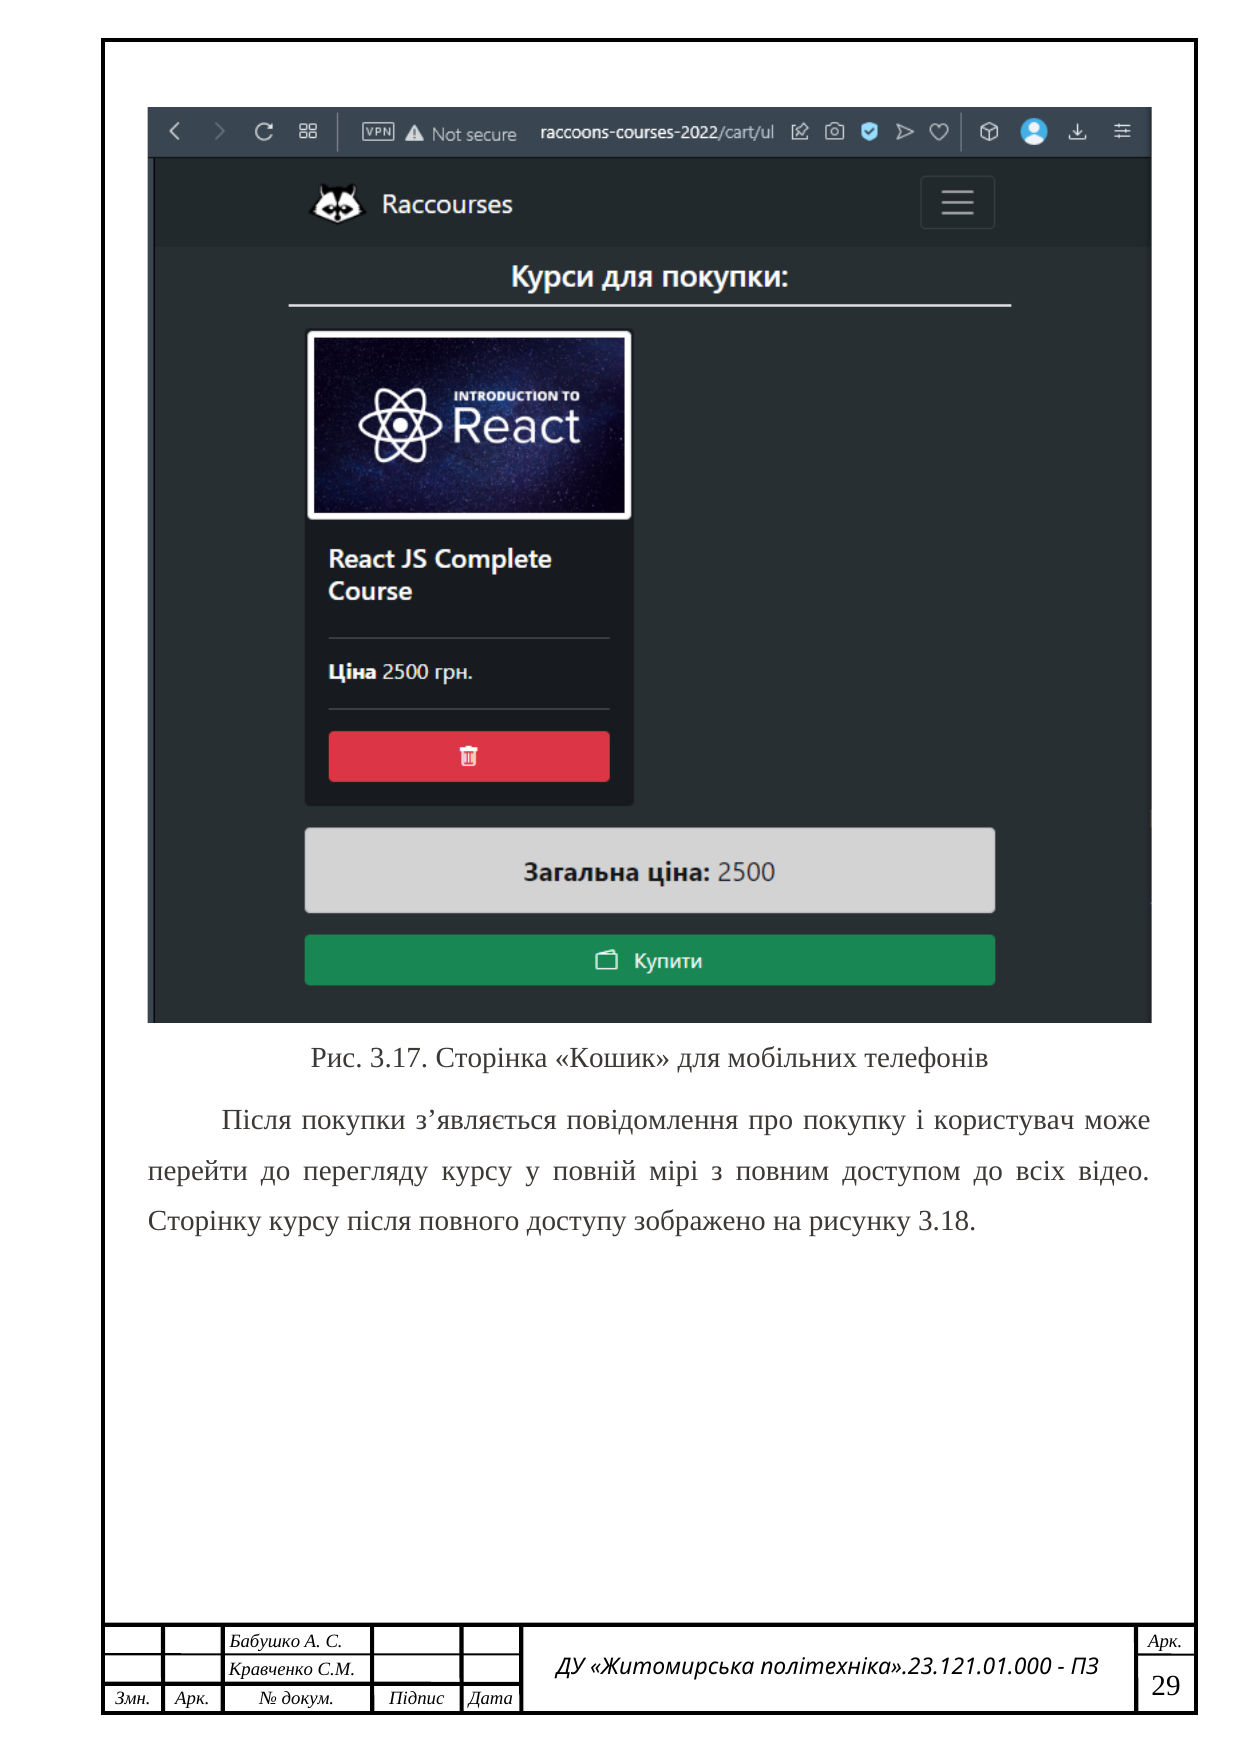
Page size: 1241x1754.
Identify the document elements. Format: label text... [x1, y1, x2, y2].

picture [147, 107, 1152, 1023]
text Рис. 3.17. Сторінка «Кошик» для мобільних телефонів [148, 1040, 1152, 1073]
text Після покупки з’являється повідомлення про покупку і користувач може перейти до перегляду курсу у повній мірі з повним доступом до всіх відео. Сторінку курсу після повного доступу зображено на рисунку 3.18. [148, 1102, 1152, 1237]
